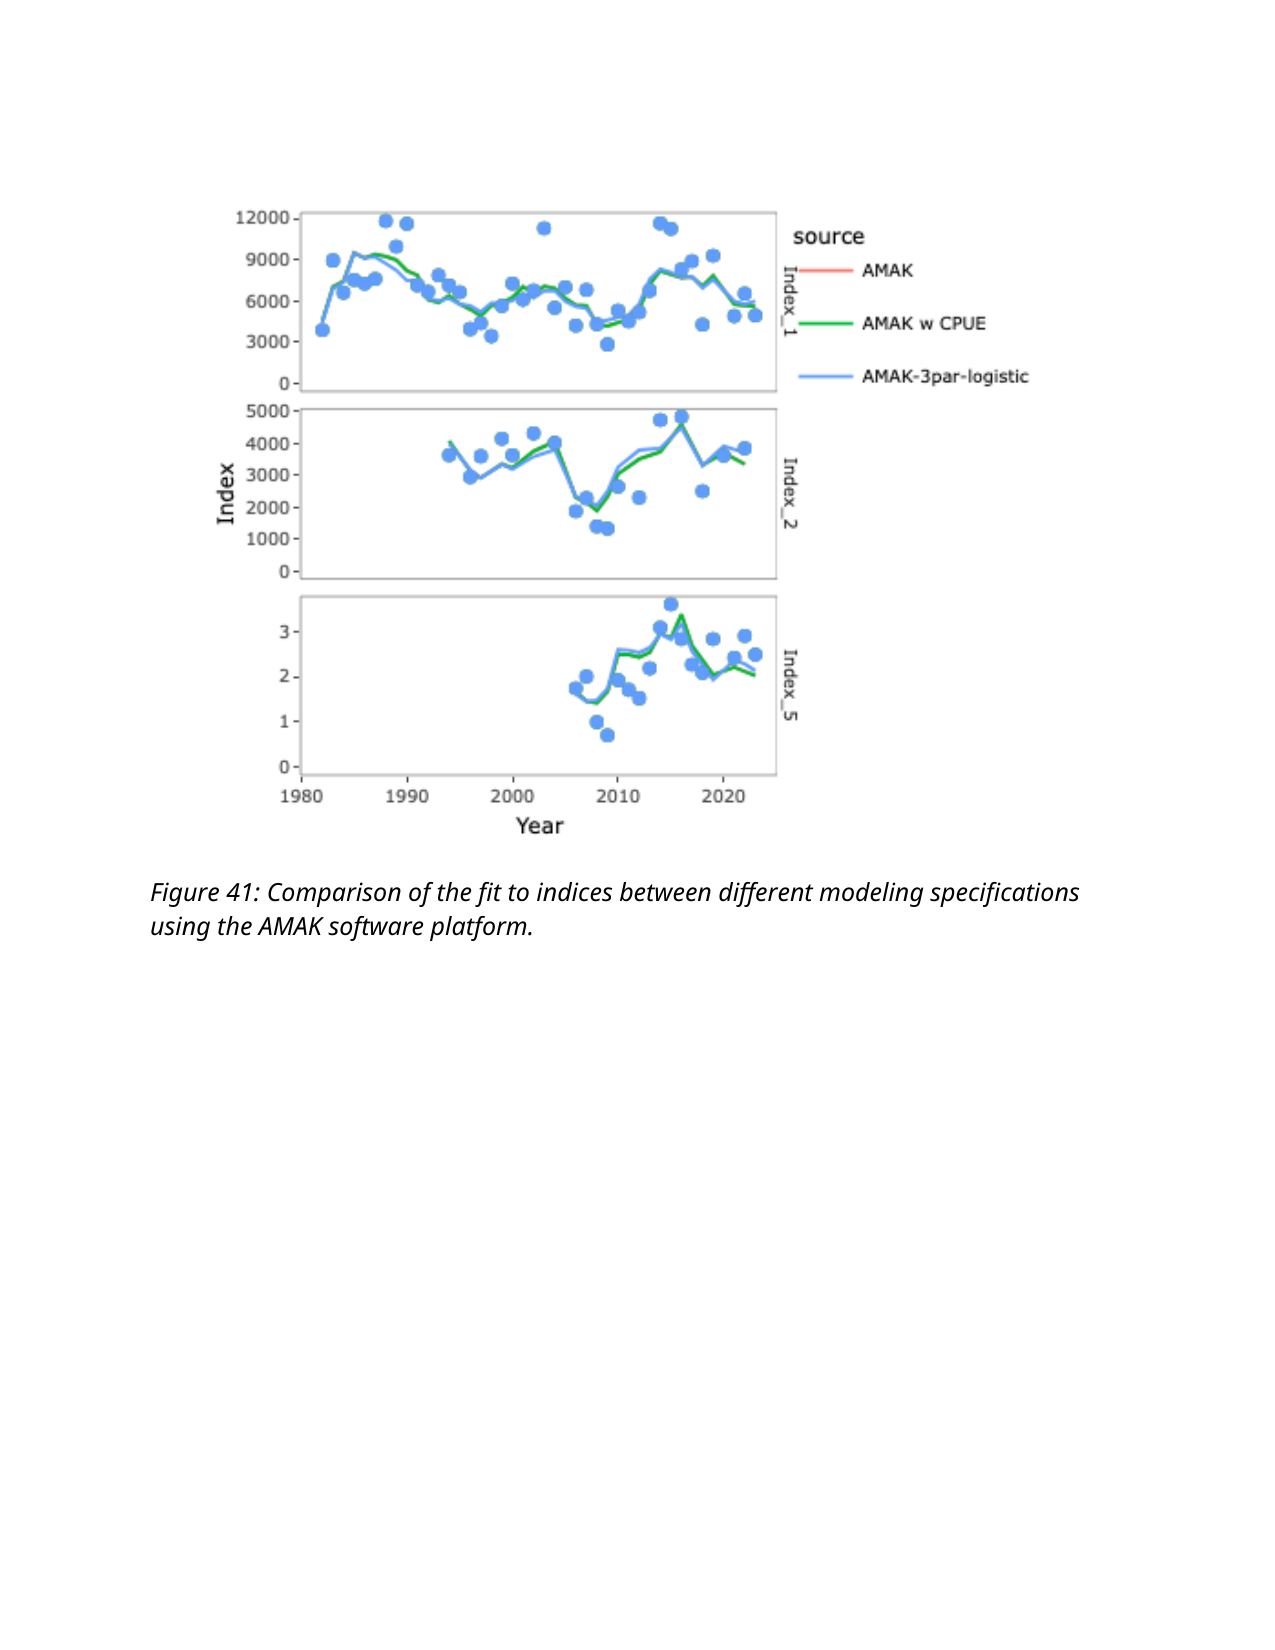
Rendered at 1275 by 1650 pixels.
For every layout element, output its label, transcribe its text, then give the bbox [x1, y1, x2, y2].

picture [188, 153, 1064, 854]
table_header Figure 41: Comparison of the fit to indices between different modeling specifications using the AMAK software platform. [139, 150, 1114, 955]
